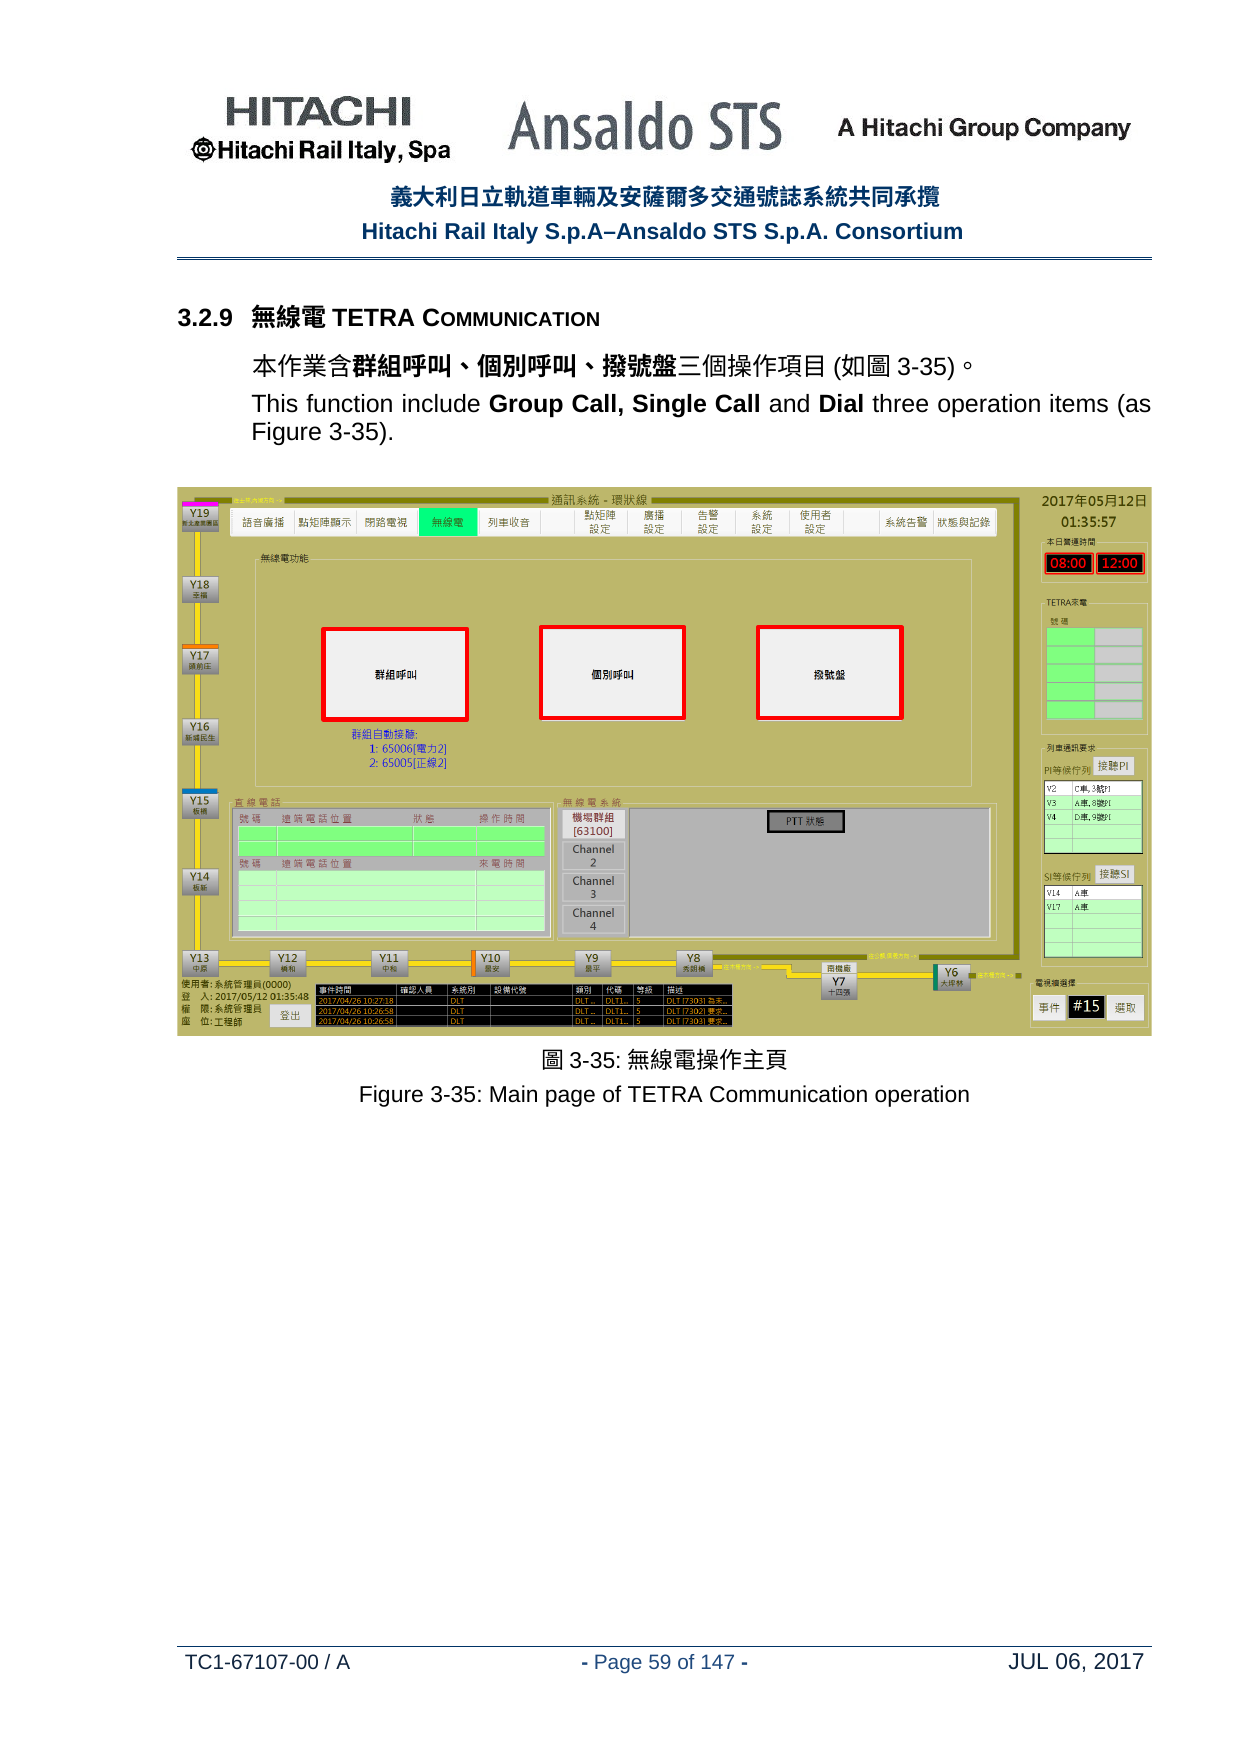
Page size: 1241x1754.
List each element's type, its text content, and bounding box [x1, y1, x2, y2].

subtitle 無線電 TETRA Communication [177, 297, 1152, 333]
picture [177, 487, 1152, 1036]
picture [184, 88, 1146, 169]
